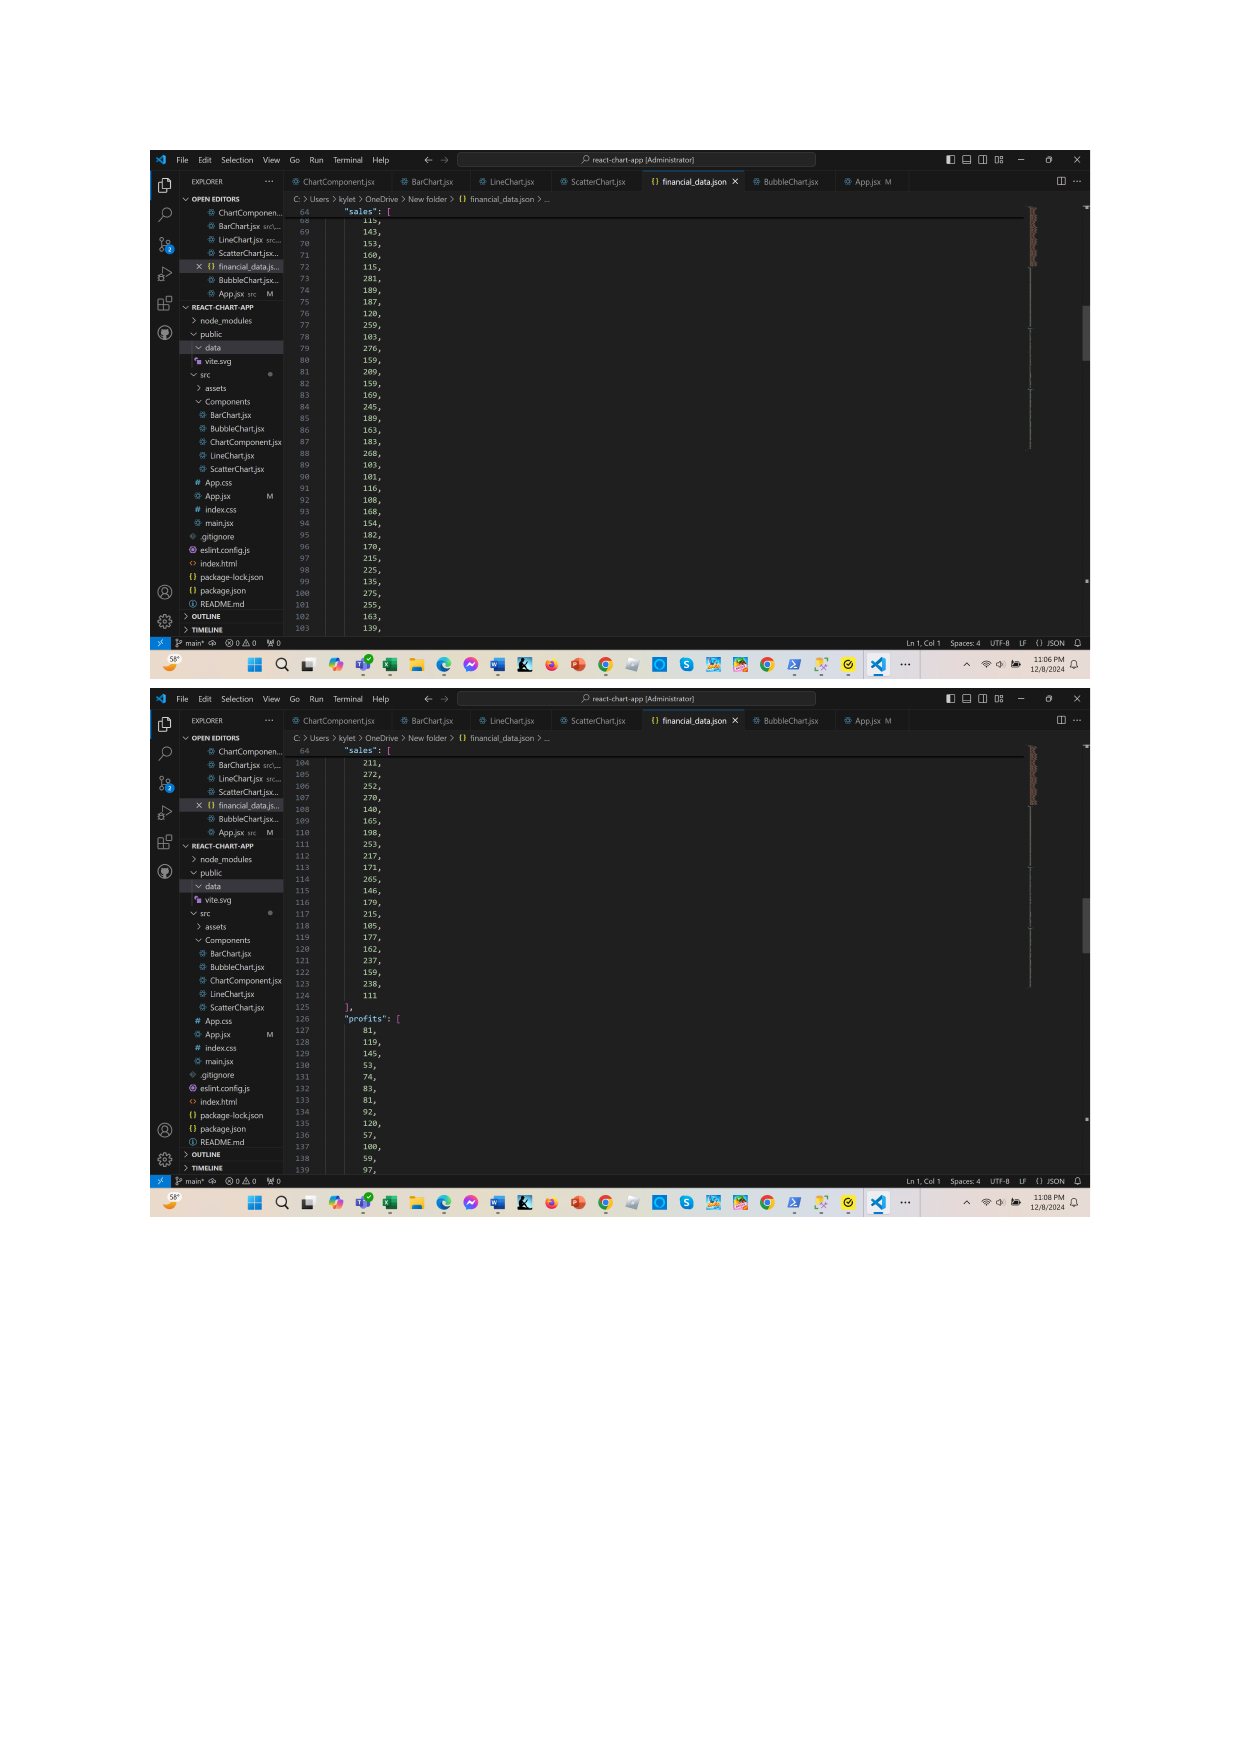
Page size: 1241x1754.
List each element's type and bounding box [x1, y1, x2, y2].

picture [150, 688, 1091, 1217]
picture [150, 150, 1091, 679]
